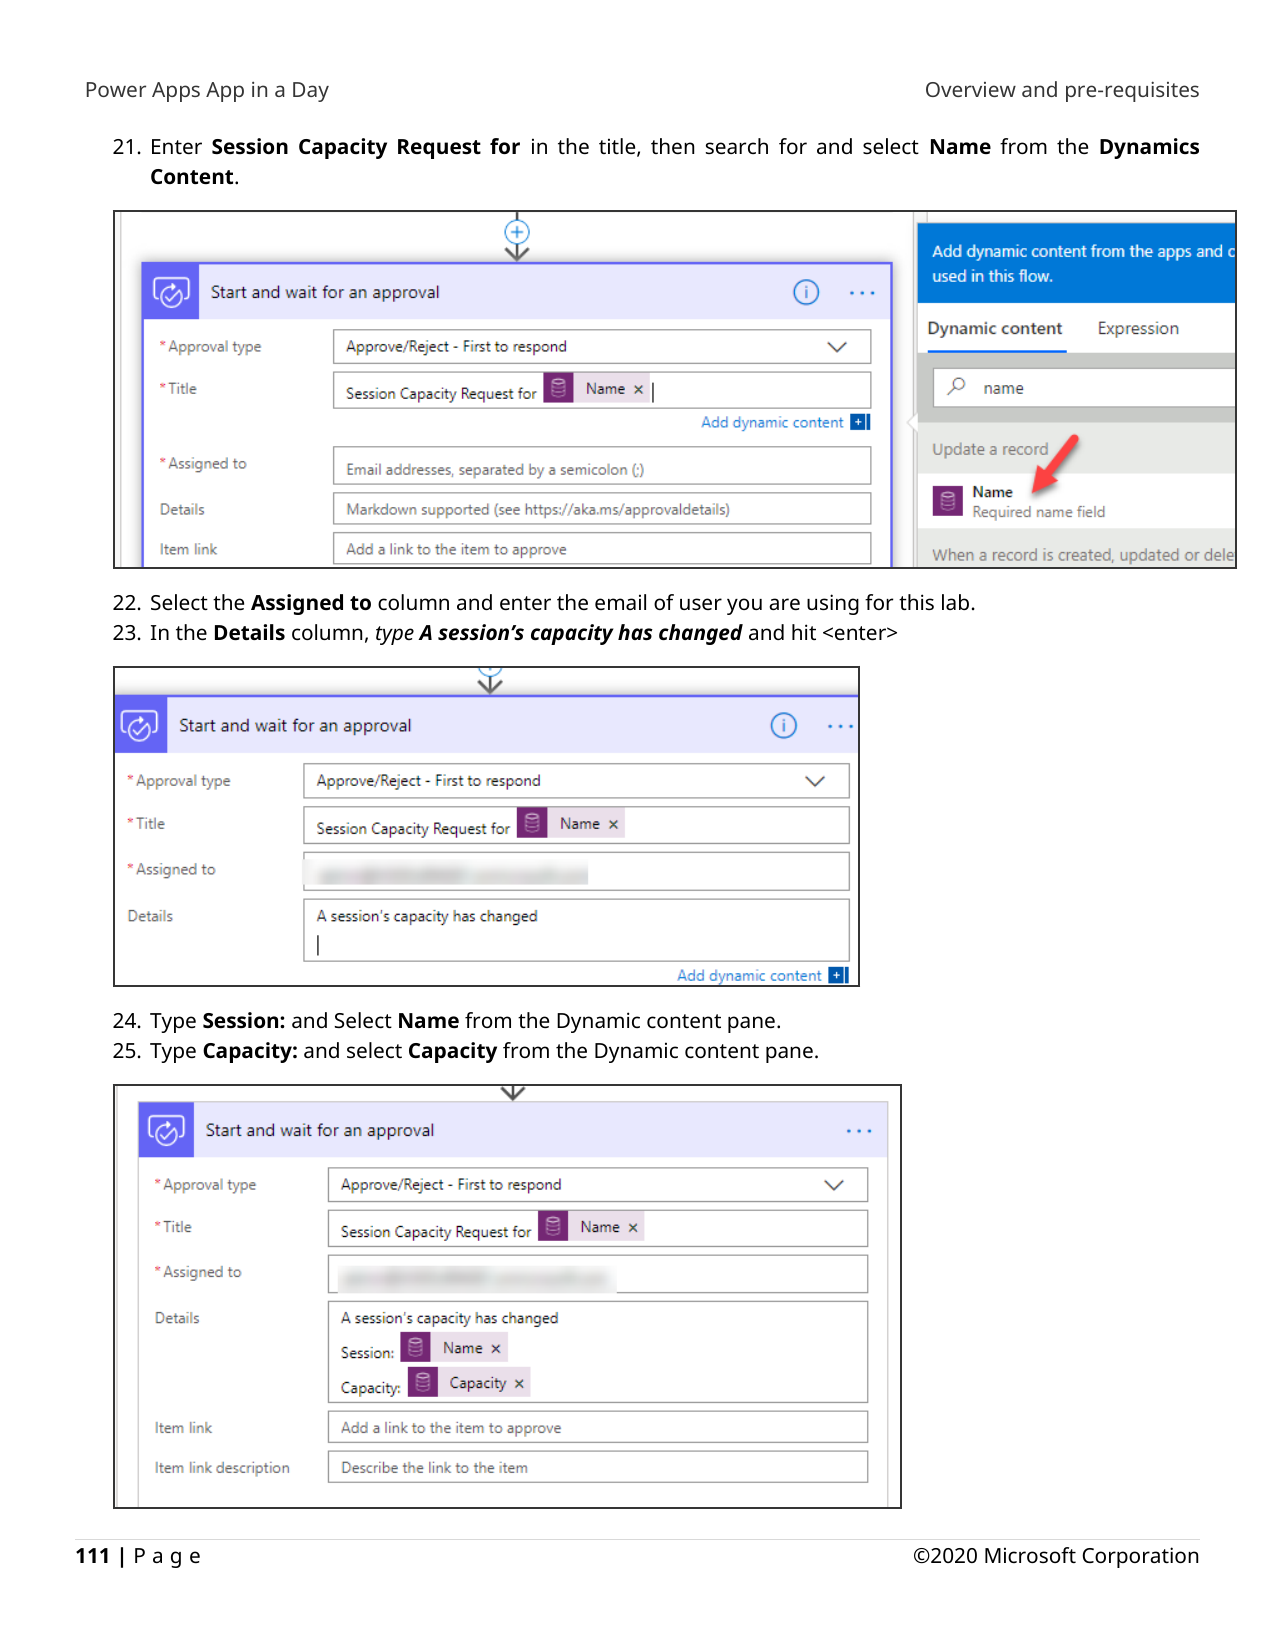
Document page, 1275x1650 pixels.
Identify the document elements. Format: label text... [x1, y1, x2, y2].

picture [115, 1086, 900, 1507]
list Type Capacity: and select Capacity from the Dynamic content pane. [112, 1037, 1200, 1065]
picture [115, 668, 858, 985]
list Type Session: and Select Name from the Dynamic content pane. [112, 1006, 1200, 1034]
list In the Details column, type A session’s capacity has changed and hit <enter> [112, 618, 1200, 647]
list Enter Session Capacity Request for in the title, then search for and select Name from the Dynamics Content. [112, 132, 1200, 191]
picture [115, 212, 1235, 567]
list Select the Assigned to column and enter the email of user you are using for this lab. [112, 588, 1200, 616]
